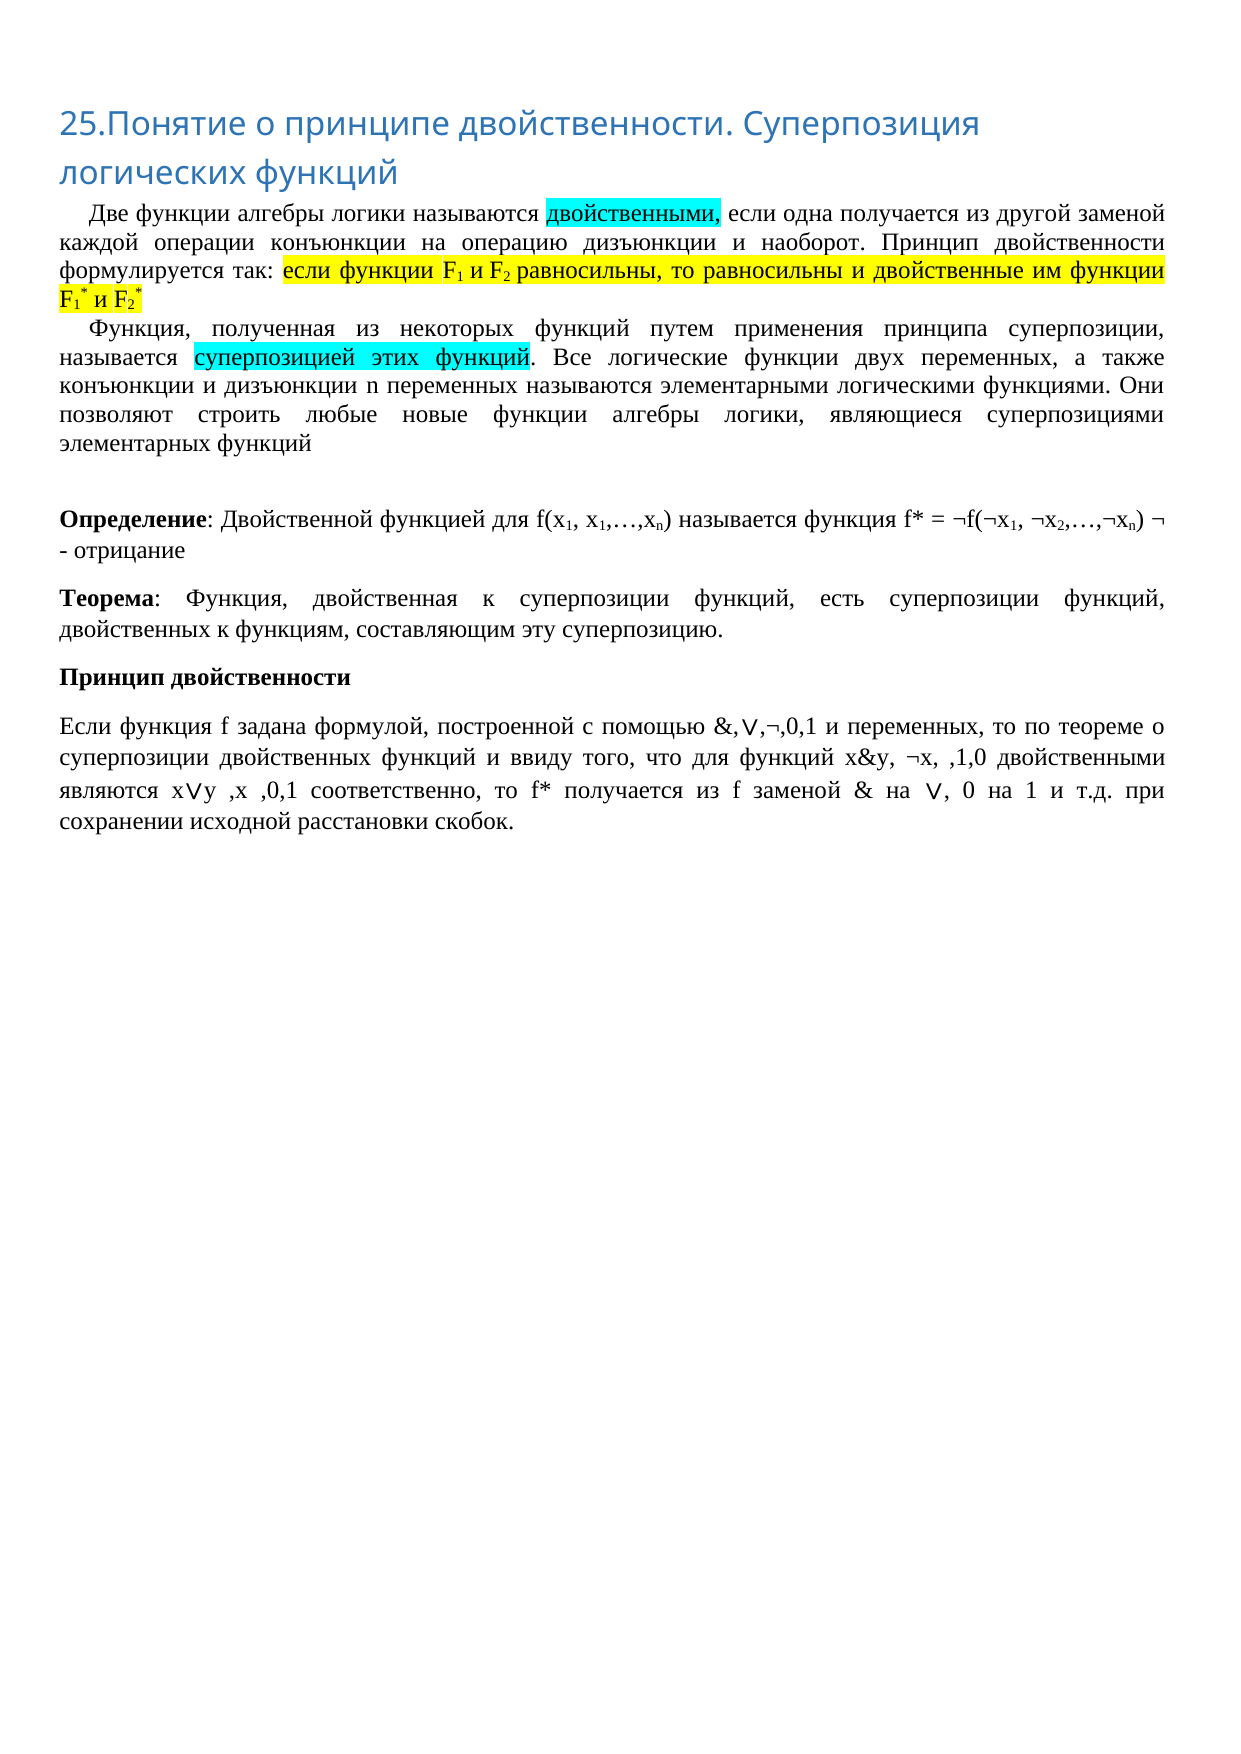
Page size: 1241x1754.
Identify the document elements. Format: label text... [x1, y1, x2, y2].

subtitle 25.Понятие о принципе двойственности. Суперпозиция логических функций [59, 100, 1165, 194]
text Функция, полученная из некоторых функций путем применения принципа суперпозиции, называется суперпозицией этих функций. Все логические функции двух переменных, а также конъюнкции и дизъюнкции n переменных называются элементарными логическими функциями. Они позволяют строить любые новые функции алгебры логики, являющиеся суперпозициями элементарных функций [59, 313, 1165, 457]
text Принцип двойственности [59, 662, 1165, 691]
text Теорема: Функция, двойственная к суперпозиции функций, есть суперпозиции функций, двойственных к функциям, составляющим эту суперпозицию. [59, 583, 1165, 643]
text Определение: Двойственной функцией для f(x1, x1,…,xn) называется функция f* = ¬f(¬x1, ¬x2,…,¬xn) ¬ - отрицание [59, 504, 1165, 564]
text Две функции алгебры логики называются двойственными, если одна получается из другой заменой каждой операции конъюнкции на операцию дизъюнкции и наоборот. Принцип двойственности формулируется так: если функции F1 и F2 равносильны, то равносильны и двойственные им функции F1* и F2* [59, 198, 1165, 313]
text Если функция f задана формулой, построенной с помощью &,∨,¬,0,1 и переменных, то по теореме о суперпозиции двойственных функций и ввиду того, что для функций x&y, ¬x, ,1,0 двойственными являются x∨y ,x ,0,1 соответственно, то f* получается из f заменой & на ∨, 0 на 1 и т.д. при сохранении исходной расстановки скобок. [59, 709, 1165, 834]
